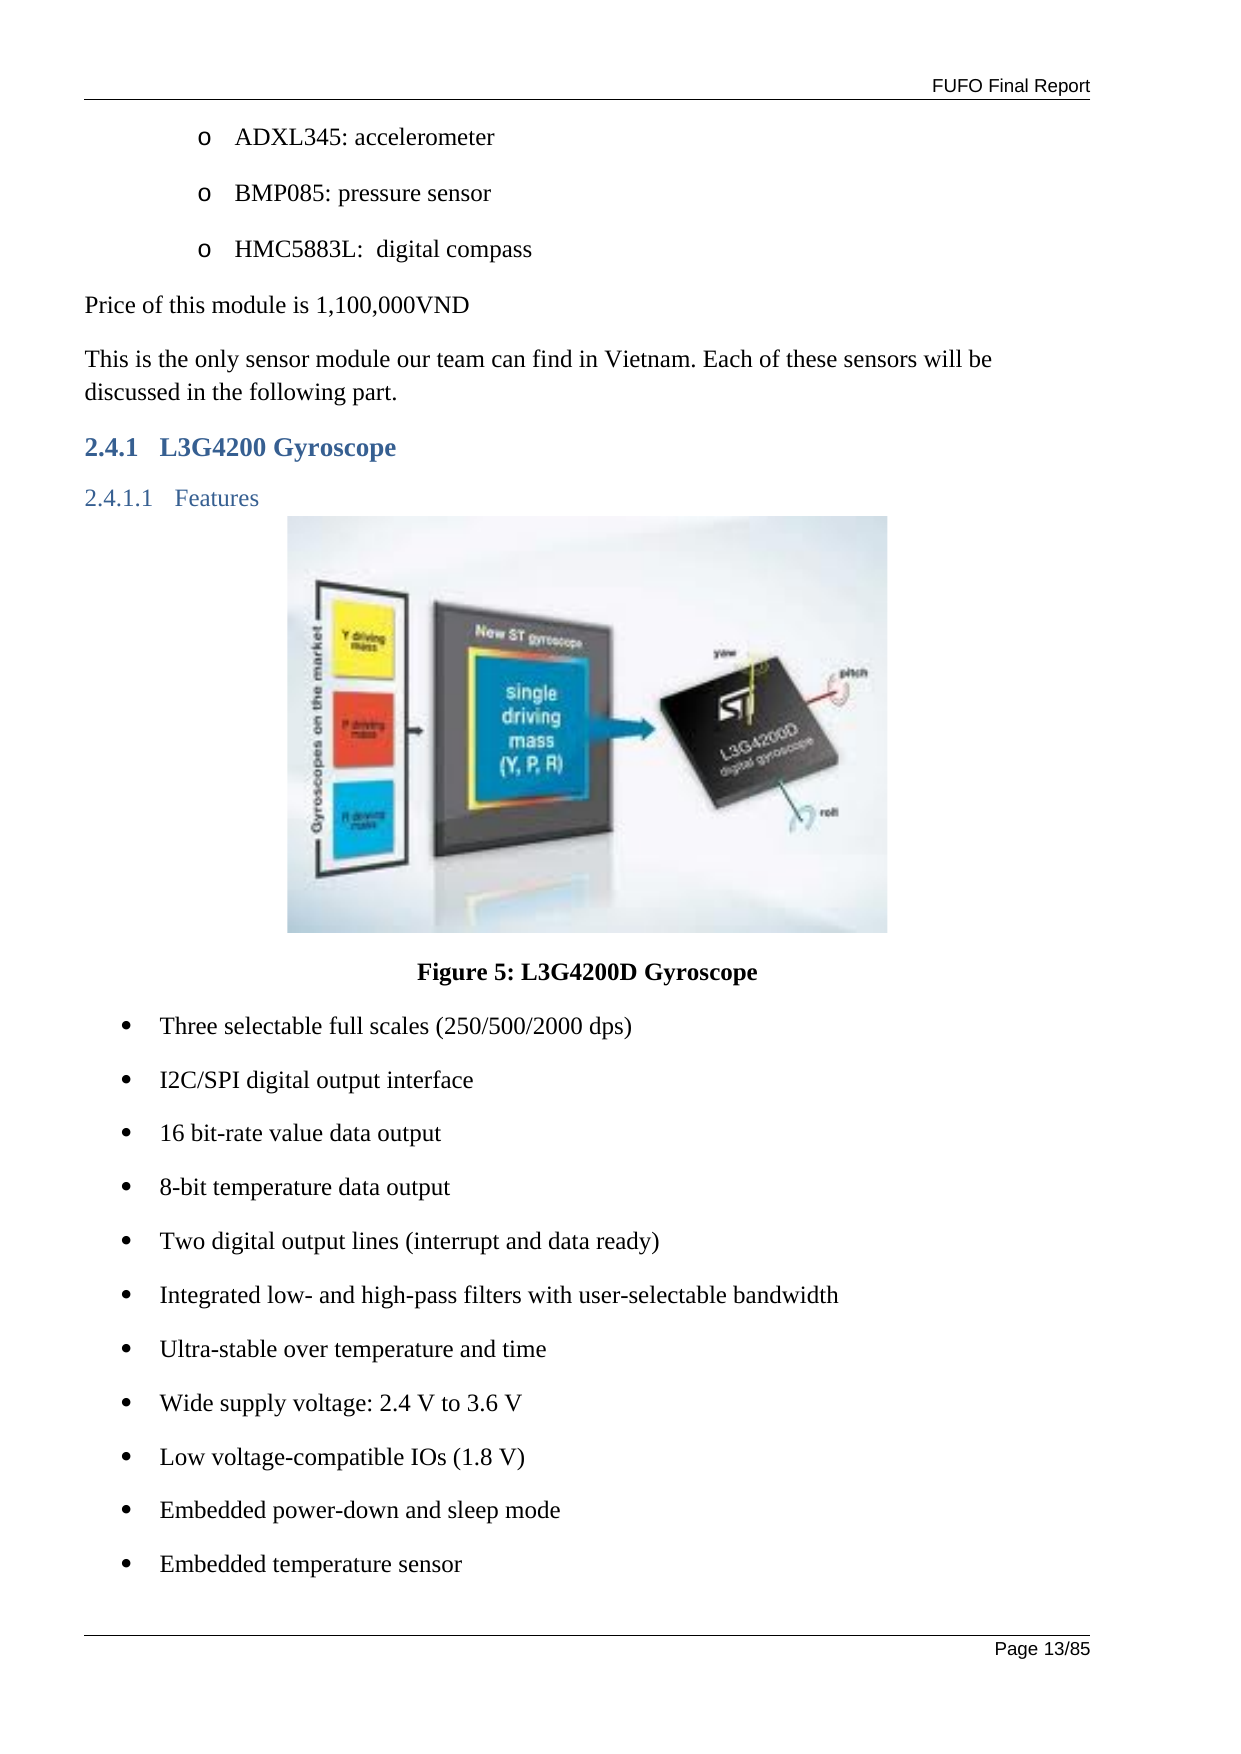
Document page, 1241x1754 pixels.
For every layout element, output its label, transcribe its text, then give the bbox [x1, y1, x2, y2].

subtitle Features [84, 483, 1090, 512]
list I2C/SPI digital output interface [122, 1065, 1090, 1093]
list Ultra-stable over temperature and time [122, 1334, 1090, 1363]
list Integrated low- and high-pass filters with user-selectable bandwidth [122, 1280, 1090, 1309]
list HMC5883L: digital compass [197, 234, 1090, 265]
subtitle L3G4200 Gyroscope [84, 431, 1090, 462]
text This is the only sensor module our team can find in Vietnam. Each of these sensors will be discussed in the following part. [84, 344, 1090, 406]
list Three selectable full scales (250/500/2000 dps) [122, 1011, 1090, 1039]
list 8-bit temperature data output [122, 1172, 1090, 1201]
list BMP085: pressure sensor [197, 178, 1090, 209]
list Low voltage-compatible IOs (1.8 V) [122, 1442, 1090, 1470]
text Figure 5: L3G4200D Gyroscope [84, 957, 1090, 986]
list Two digital output lines (interrupt and data ready) [122, 1226, 1090, 1255]
list Wide supply voltage: 2.4 V to 3.6 V [122, 1388, 1090, 1417]
list Embedded temperature sensor [122, 1549, 1090, 1578]
list 16 bit-rate value data output [122, 1118, 1090, 1147]
text Price of this module is 1,100,000VND [84, 291, 1090, 319]
list ADXL345: accelerometer [197, 122, 1090, 153]
picture [287, 516, 888, 933]
list Embedded power-down and sleep mode [122, 1496, 1090, 1524]
